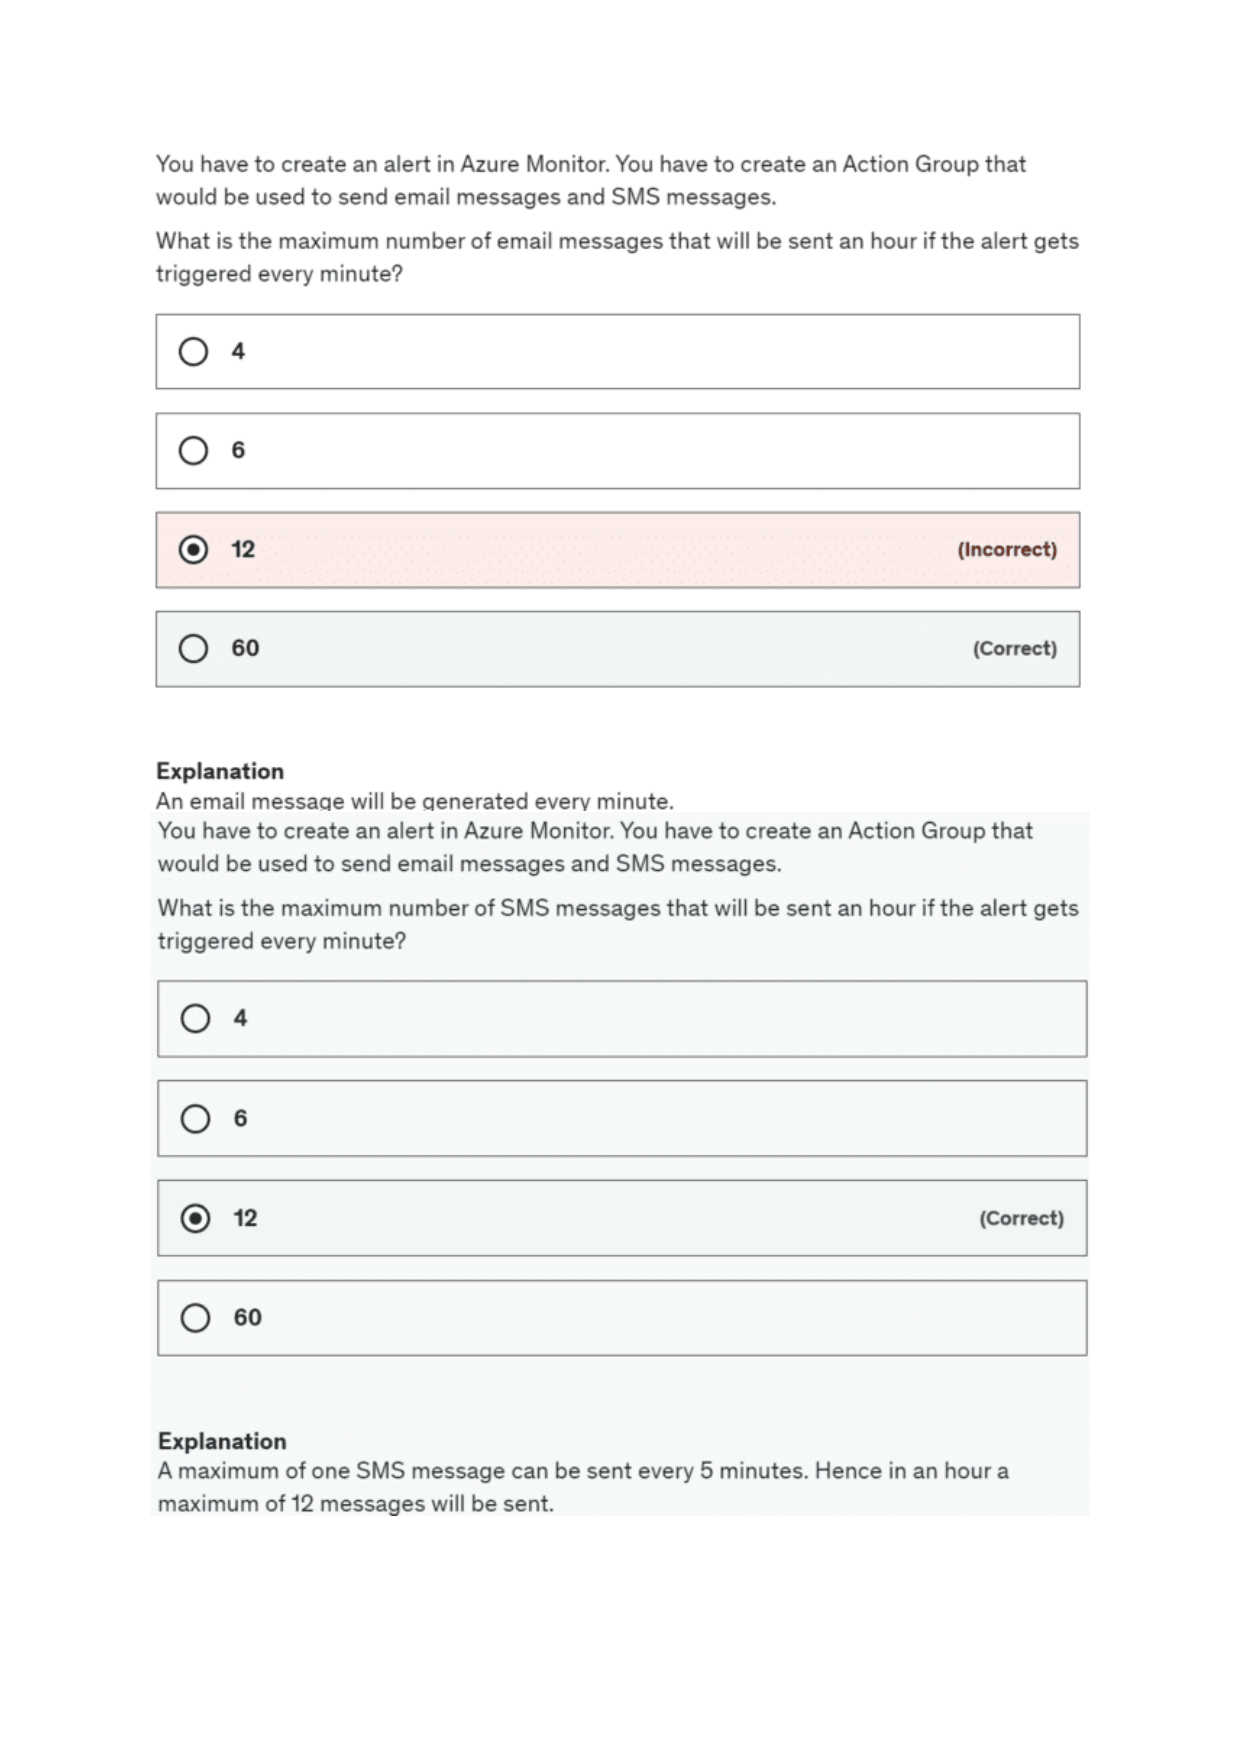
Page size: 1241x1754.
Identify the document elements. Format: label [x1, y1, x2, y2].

picture [150, 150, 1091, 811]
picture [150, 812, 1091, 1516]
